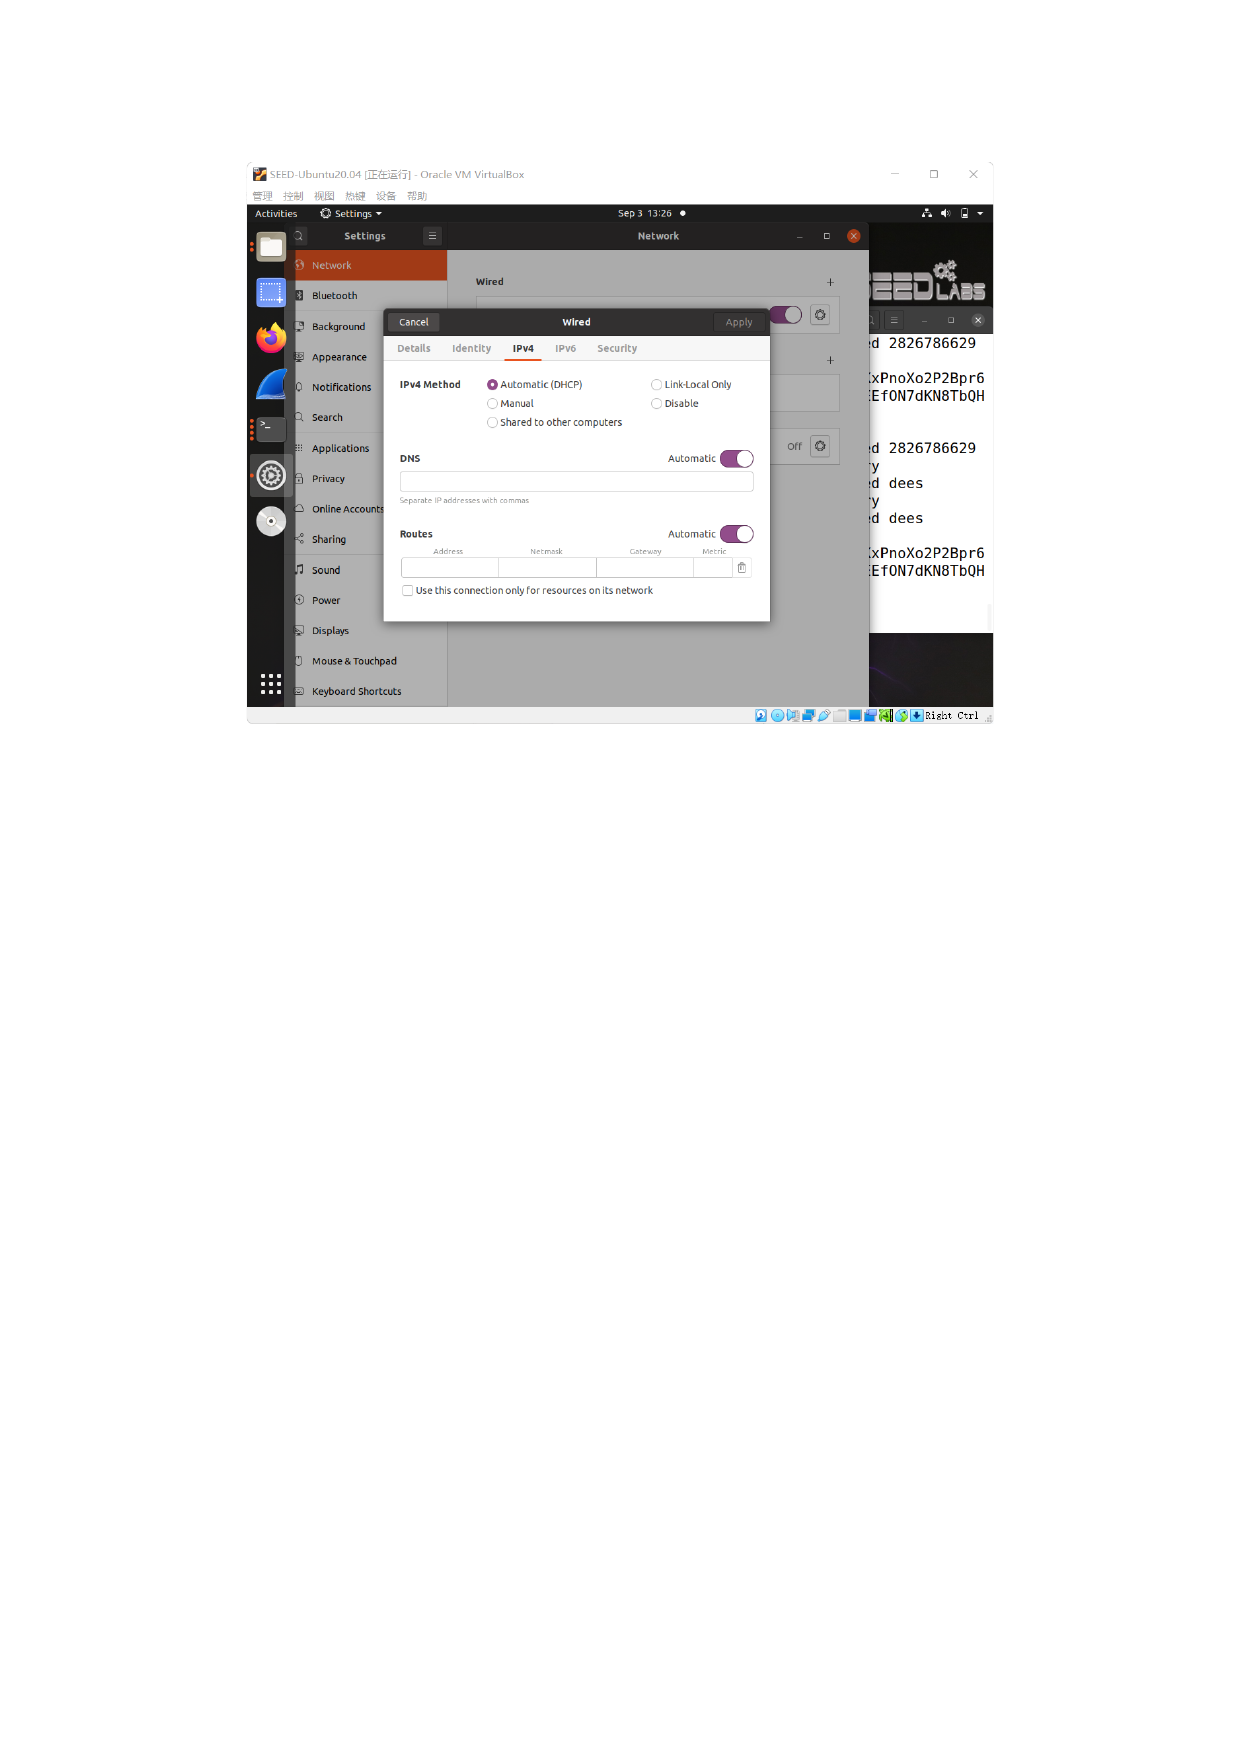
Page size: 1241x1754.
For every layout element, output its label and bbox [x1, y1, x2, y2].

picture [246, 162, 994, 724]
